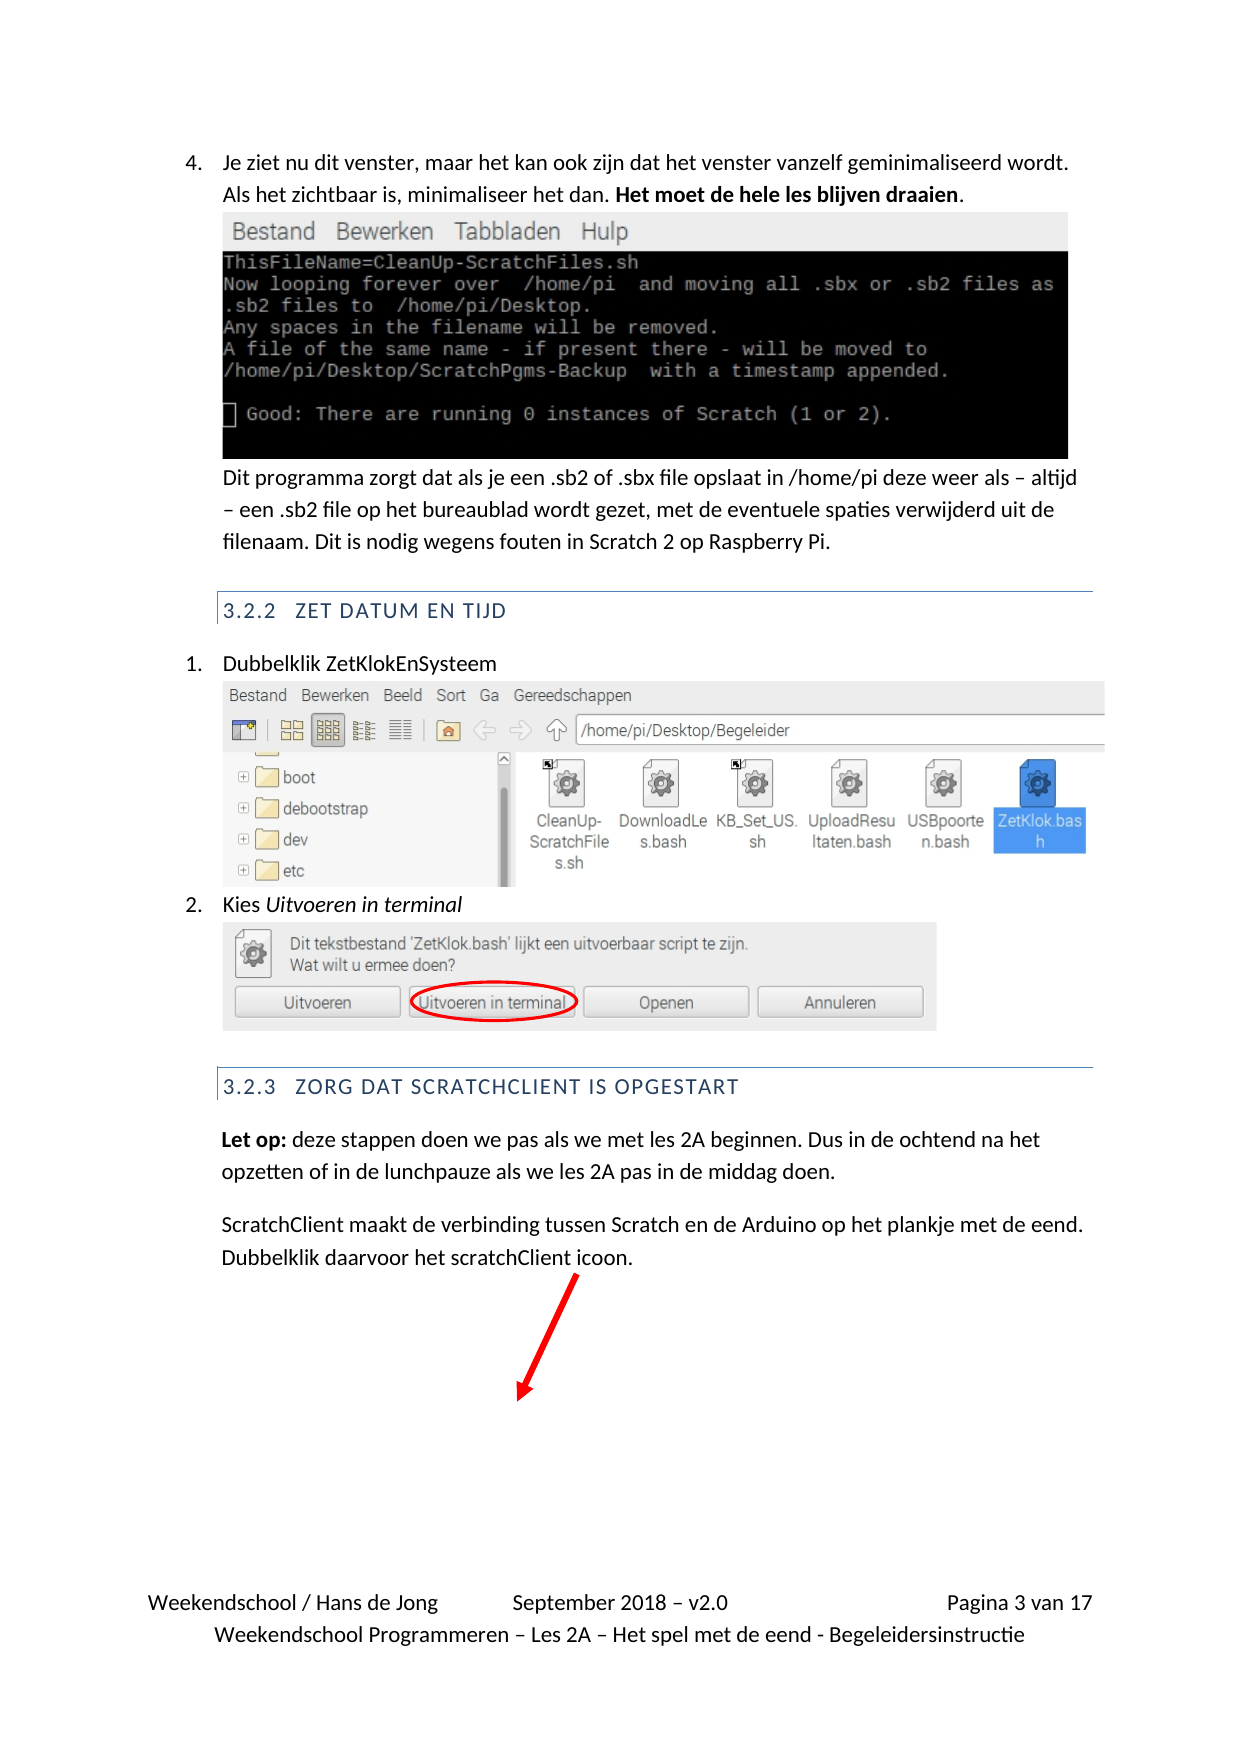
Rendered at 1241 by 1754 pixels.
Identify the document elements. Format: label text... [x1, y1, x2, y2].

picture [222, 922, 937, 1031]
picture [222, 212, 1069, 459]
list Je ziet nu dit venster, maar het kan ook zijn dat het venster vanzelf geminimaliseerd wordt. Als het zichtbaar is, minimaliseer het dan. Het moet de hele les blijven draaien. [185, 148, 1093, 208]
list Dit programma zorgt dat als je een .sb2 of .sbx file opslaat in /home/pi deze weer als – altijd – een .sb2 file op het bureaublad wordt gezet, met de eventuele spaties verwijderd uit de filenaam. Dit is nodig wegens fouten in Scratch 2 op Raspberry Pi. [223, 463, 1093, 555]
text Let op: deze stappen doen we pas als we met les 2A beginnen. Dus in de ochtend na het opzetten of in de lunchpauze als we les 2A pas in de middag doen. [221, 1125, 1093, 1185]
subtitle Zet datum en tijd [218, 592, 1093, 624]
text ScratchClient maakt de verbinding tussen Scratch en de Arduino op het plankje met de eend. Dubbelklik daarvoor het scratchClient icoon. [221, 1210, 1093, 1271]
subtitle Zorg dat scratchClient is opgestart [218, 1068, 1093, 1100]
picture [222, 681, 1105, 887]
